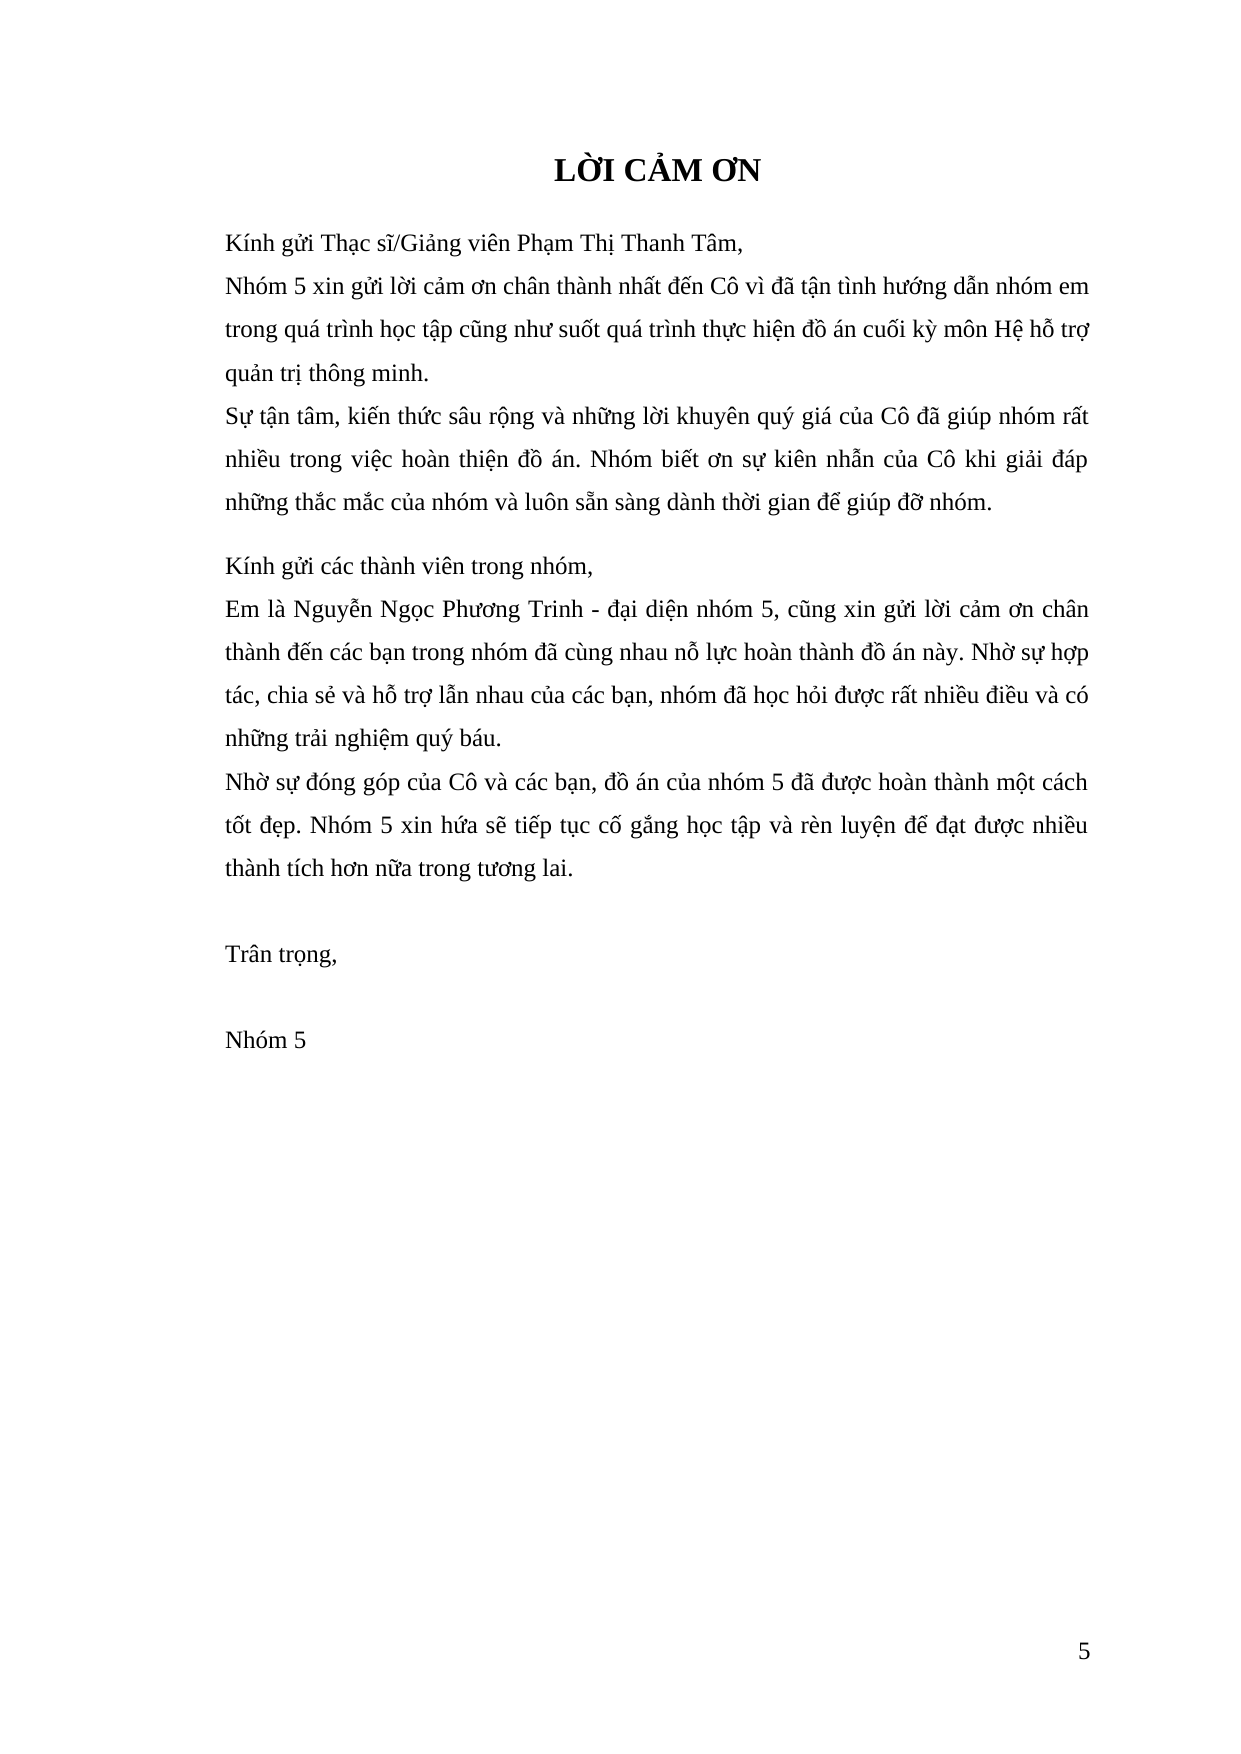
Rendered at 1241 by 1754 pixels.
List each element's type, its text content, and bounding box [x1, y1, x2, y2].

subtitle LỜI CẢM ƠN [225, 150, 1090, 188]
text Kính gửi Thạc sĩ/Giảng viên Phạm Thị Thanh Tâm, [225, 228, 1090, 257]
text Nhờ sự đóng góp của Cô và các bạn, đồ án của nhóm 5 đã được hoàn thành một cách tốt đẹp. Nhóm 5 xin hứa sẽ tiếp tục cố gắng học tập và rèn luyện để đạt được nhiều thành tích hơn nữa trong tương lai. [225, 767, 1090, 882]
text Trân trọng, [225, 939, 1090, 968]
text Nhóm 5 [225, 1025, 1090, 1054]
text Sự tận tâm, kiến thức sâu rộng và những lời khuyên quý giá của Cô đã giúp nhóm rất nhiều trong việc hoàn thiện đồ án. Nhóm biết ơn sự kiên nhẫn của Cô khi giải đáp những thắc mắc của nhóm và luôn sẵn sàng dành thời gian để giúp đỡ nhóm. [225, 401, 1090, 516]
text Nhóm 5 xin gửi lời cảm ơn chân thành nhất đến Cô vì đã tận tình hướng dẫn nhóm em trong quá trình học tập cũng như suốt quá trình thực hiện đồ án cuối kỳ môn Hệ hỗ trợ quản trị thông minh. [225, 271, 1090, 386]
text Kính gửi các thành viên trong nhóm, [225, 551, 1090, 580]
text Em là Nguyễn Ngọc Phương Trinh - đại diện nhóm 5, cũng xin gửi lời cảm ơn chân thành đến các bạn trong nhóm đã cùng nhau nỗ lực hoàn thành đồ án này. Nhờ sự hợp tác, chia sẻ và hỗ trợ lẫn nhau của các bạn, nhóm đã học hỏi được rất nhiều điều và có những trải nghiệm quý báu. [225, 594, 1090, 752]
